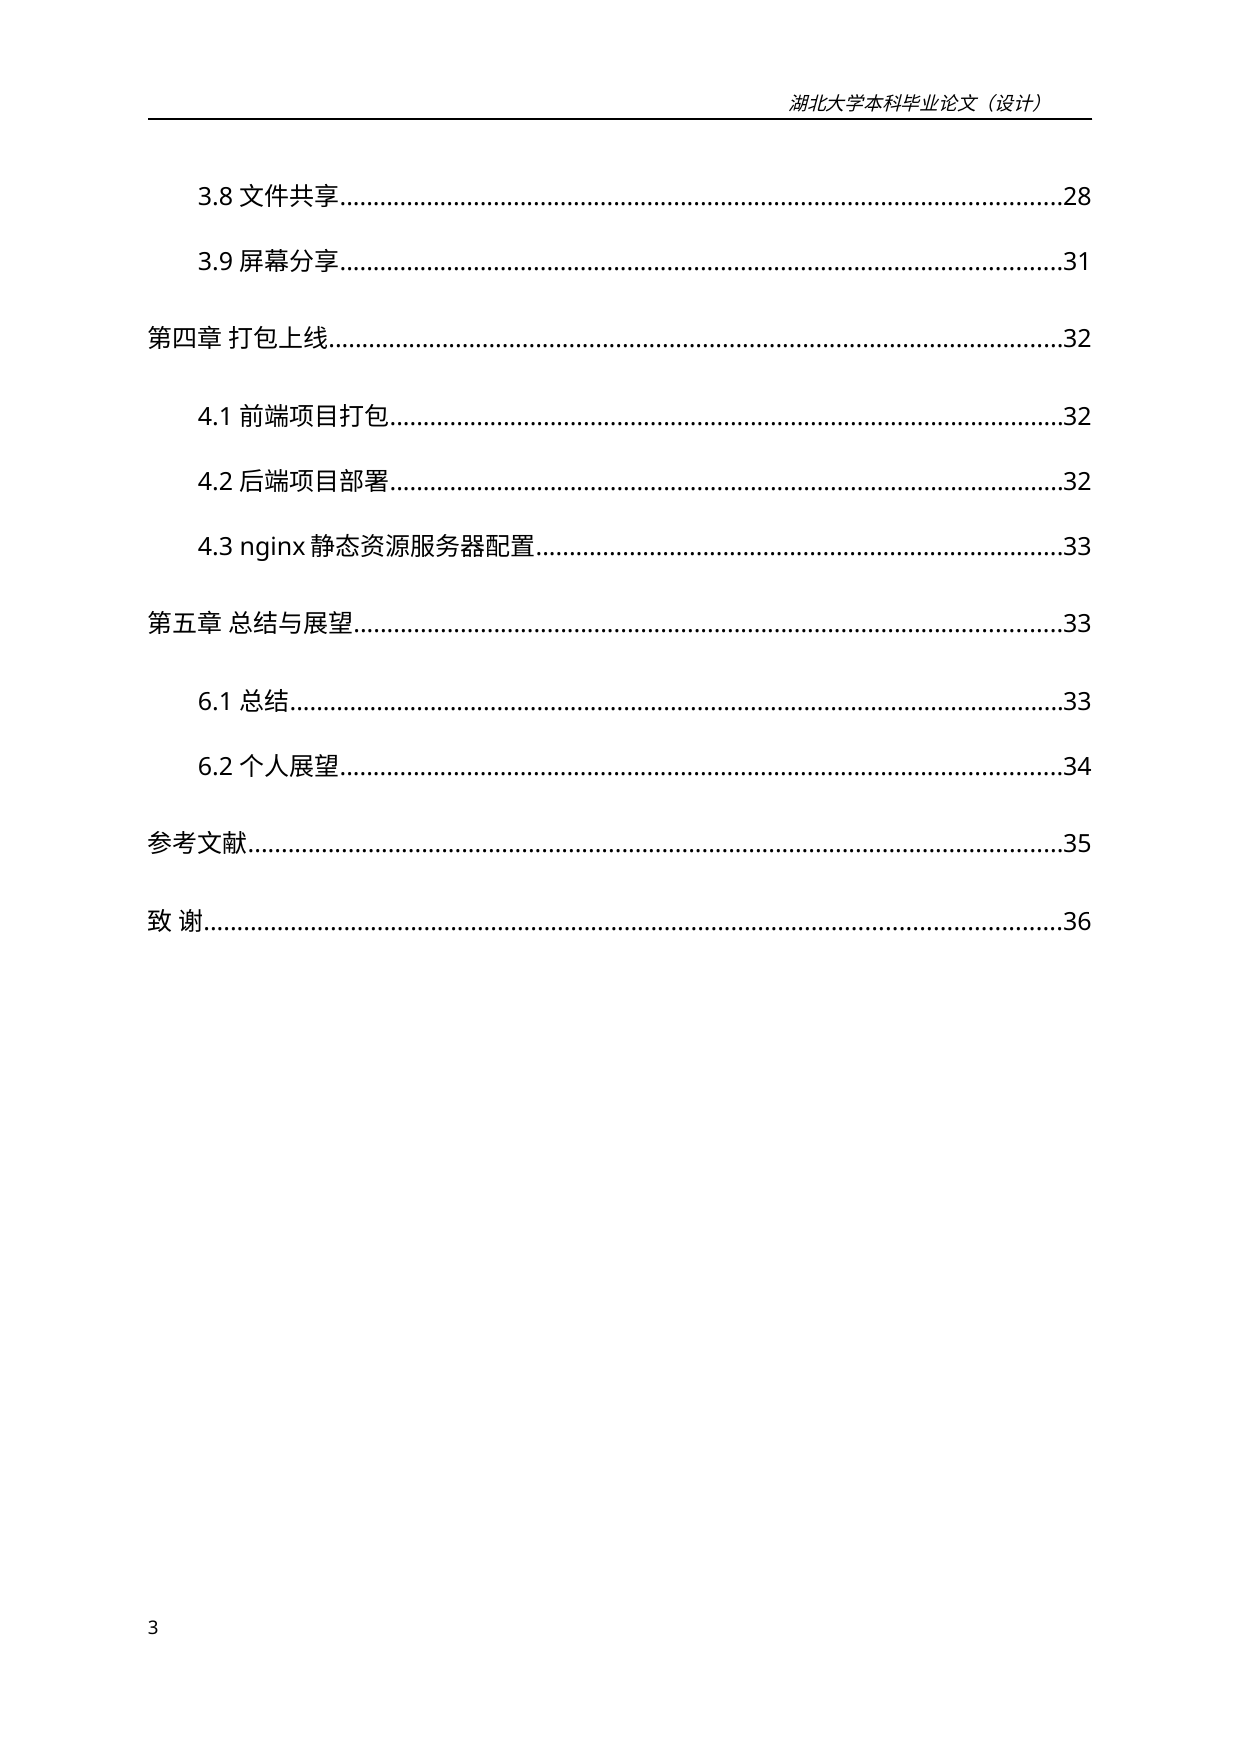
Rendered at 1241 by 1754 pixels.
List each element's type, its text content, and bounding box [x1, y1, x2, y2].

text 4.3 nginx静态资源服务器配置 33 [198, 512, 1092, 577]
text 6.2 个人展望 34 [198, 732, 1092, 797]
text 第四章 打包上线 32 [148, 304, 1092, 369]
text 参考文献 35 [148, 809, 1092, 874]
text 致 谢 36 [148, 887, 1092, 952]
text 4.1 前端项目打包 32 [198, 382, 1092, 447]
text 第五章 总结与展望 33 [148, 589, 1092, 654]
text 4.2 后端项目部署 32 [198, 447, 1092, 512]
text 3.8 文件共享 28 [198, 162, 1092, 227]
text 6.1 总结 33 [198, 667, 1092, 732]
text 3.9 屏幕分享 31 [198, 227, 1092, 292]
